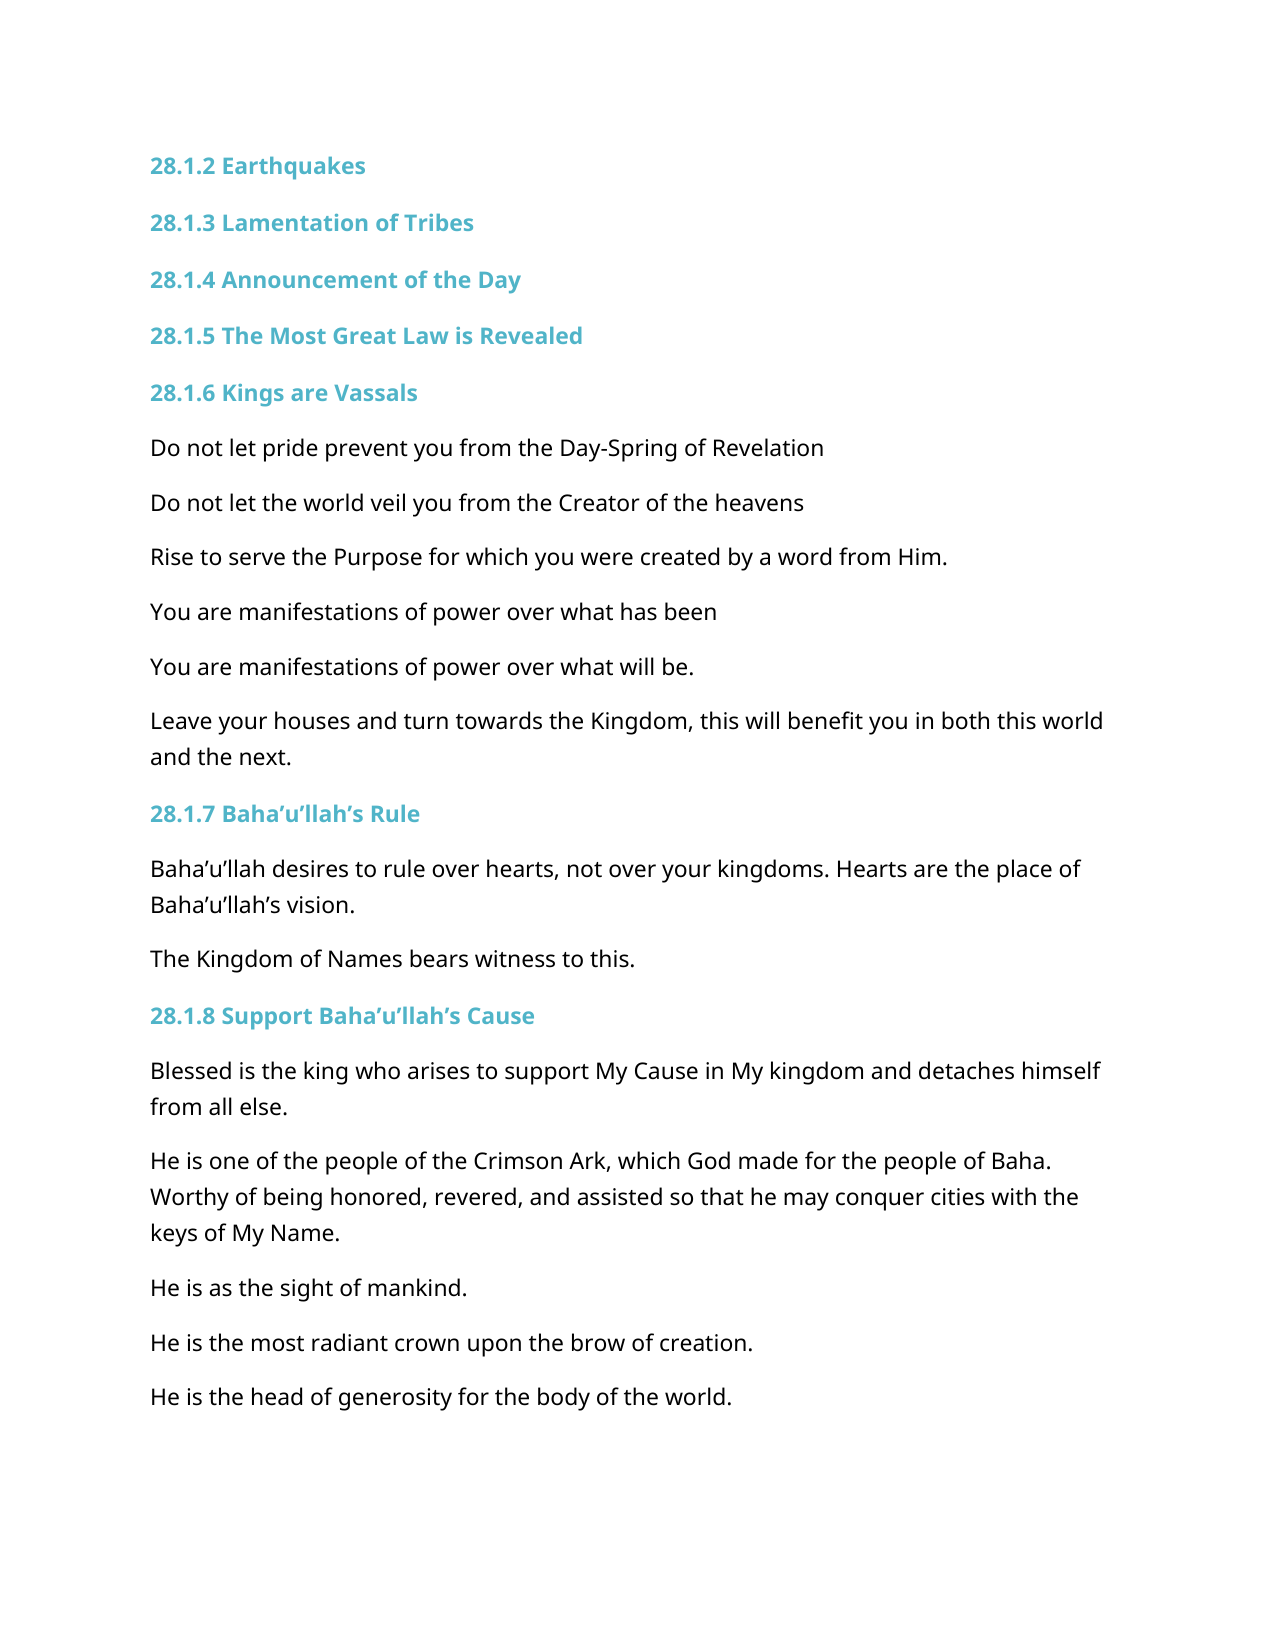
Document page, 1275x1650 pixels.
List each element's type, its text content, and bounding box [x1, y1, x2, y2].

text You are manifestations of power over what has been [150, 596, 1125, 627]
text You are manifestations of power over what will be. [150, 651, 1125, 682]
text He is one of the people of the Crimson Ark, which God made for the people of Baha. Worthy of being honored, revered, and assisted so that he may conquer cities with the keys of My Name. [150, 1145, 1125, 1248]
subtitle 28.1.3 Lamentation of Tribes [150, 207, 1125, 238]
subtitle 28.1.6 Kings are Vassals [150, 377, 1125, 408]
subtitle 28.1.5 The Most Great Law is Revealed [150, 320, 1125, 352]
text Rise to serve the Purpose for which you were created by a word from Him. [150, 541, 1125, 572]
subtitle 28.1.2 Earthquakes [150, 150, 1125, 181]
text Leave your houses and turn towards the Kingdom, this will benefit you in both this world and the next. [150, 705, 1125, 772]
text He is the head of generosity for the body of the world. [150, 1381, 1125, 1412]
text The Kingdom of Names bears witness to this. [150, 943, 1125, 974]
subtitle 28.1.8 Support Baha’u’llah’s Cause [150, 1000, 1125, 1031]
text He is the most radiant crown upon the brow of creation. [150, 1327, 1125, 1358]
subtitle 28.1.7 Baha’u’llah’s Rule [150, 798, 1125, 829]
text Do not let the world veil you from the Creator of the heavens [150, 486, 1125, 518]
subtitle 28.1.4 Announcement of the Day [150, 263, 1125, 295]
text Do not let pride prevent you from the Day-Spring of Revelation [150, 432, 1125, 463]
text Blessed is the king who arises to support My Cause in My kingdom and detaches himself from all else. [150, 1055, 1125, 1122]
text Baha’u’llah desires to rule over hearts, not over your kingdoms. Hearts are the place of Baha’u’llah’s vision. [150, 853, 1125, 920]
text He is as the sight of mankind. [150, 1272, 1125, 1303]
